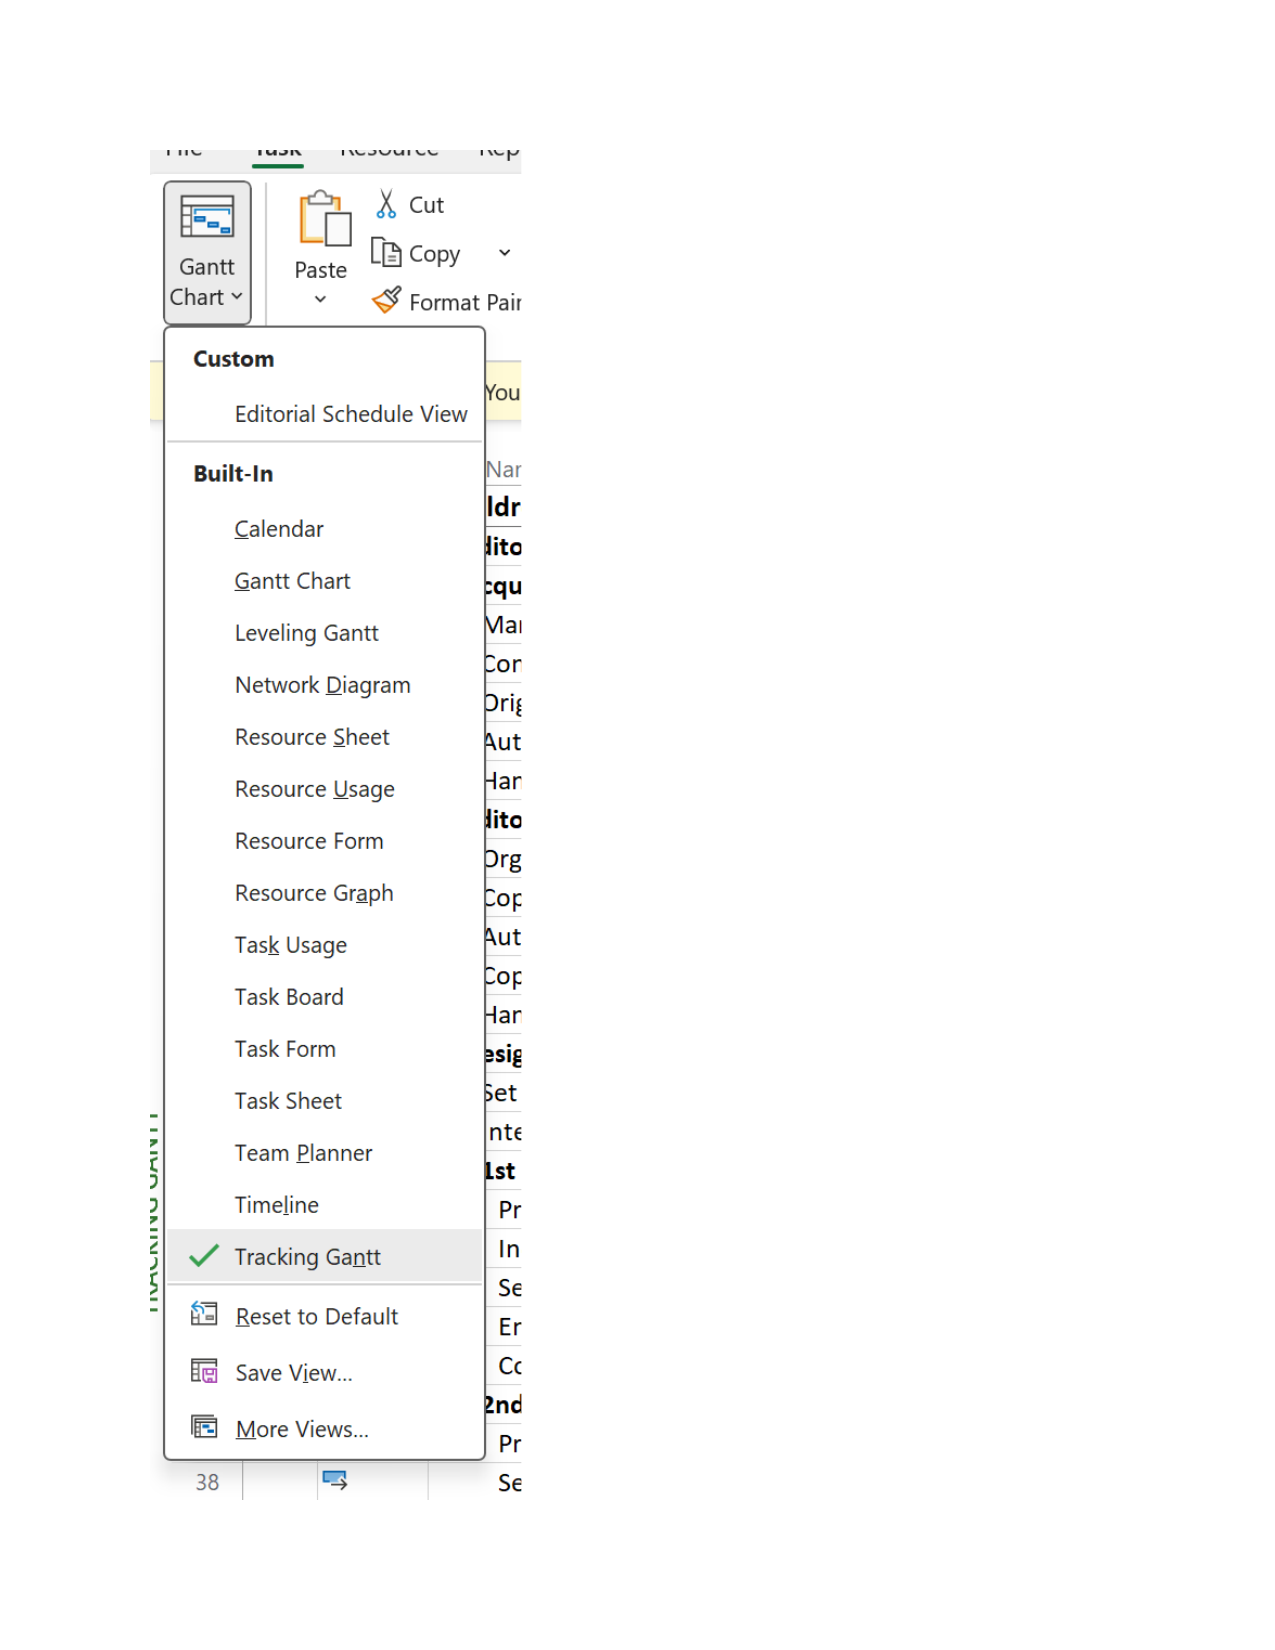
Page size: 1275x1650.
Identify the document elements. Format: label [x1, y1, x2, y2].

picture [150, 150, 522, 1500]
